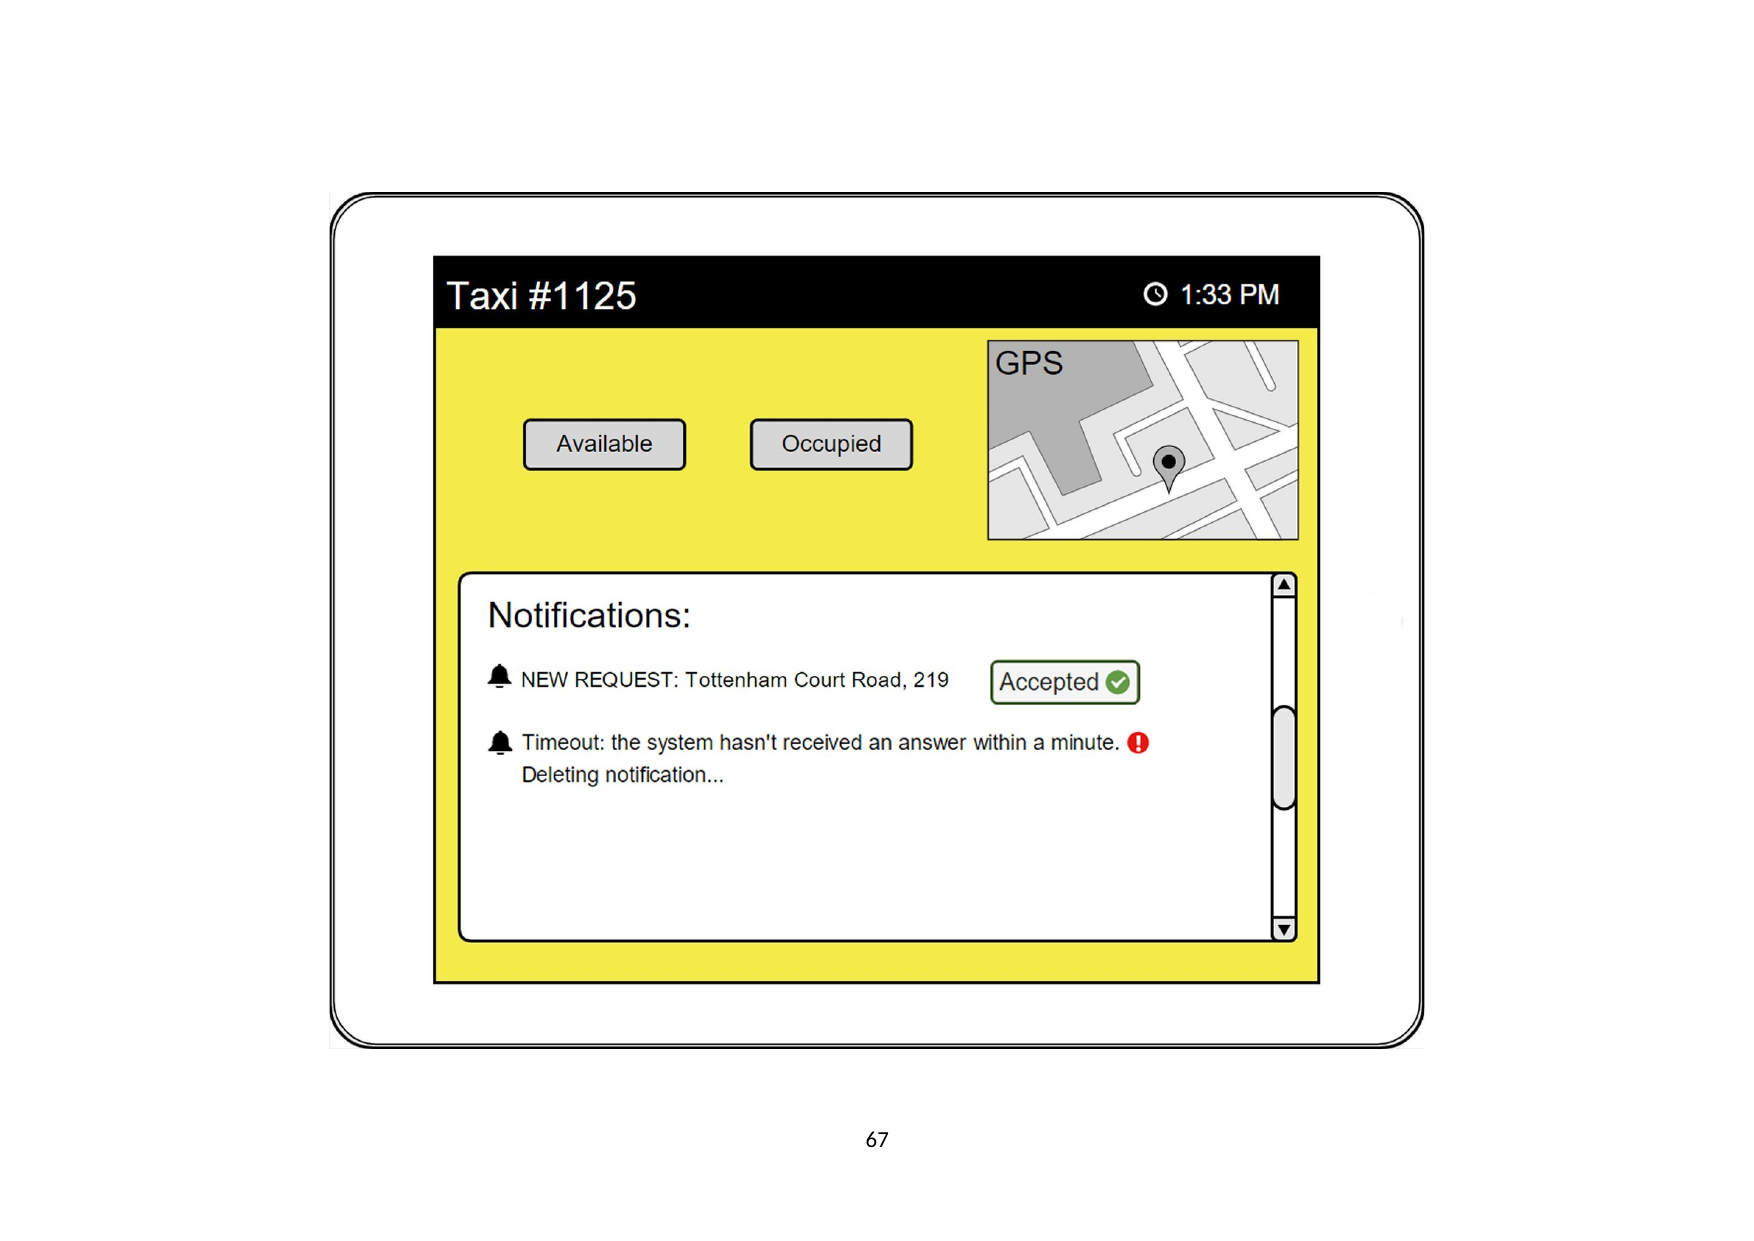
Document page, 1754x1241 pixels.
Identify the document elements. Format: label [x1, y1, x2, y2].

picture [329, 192, 1425, 1049]
